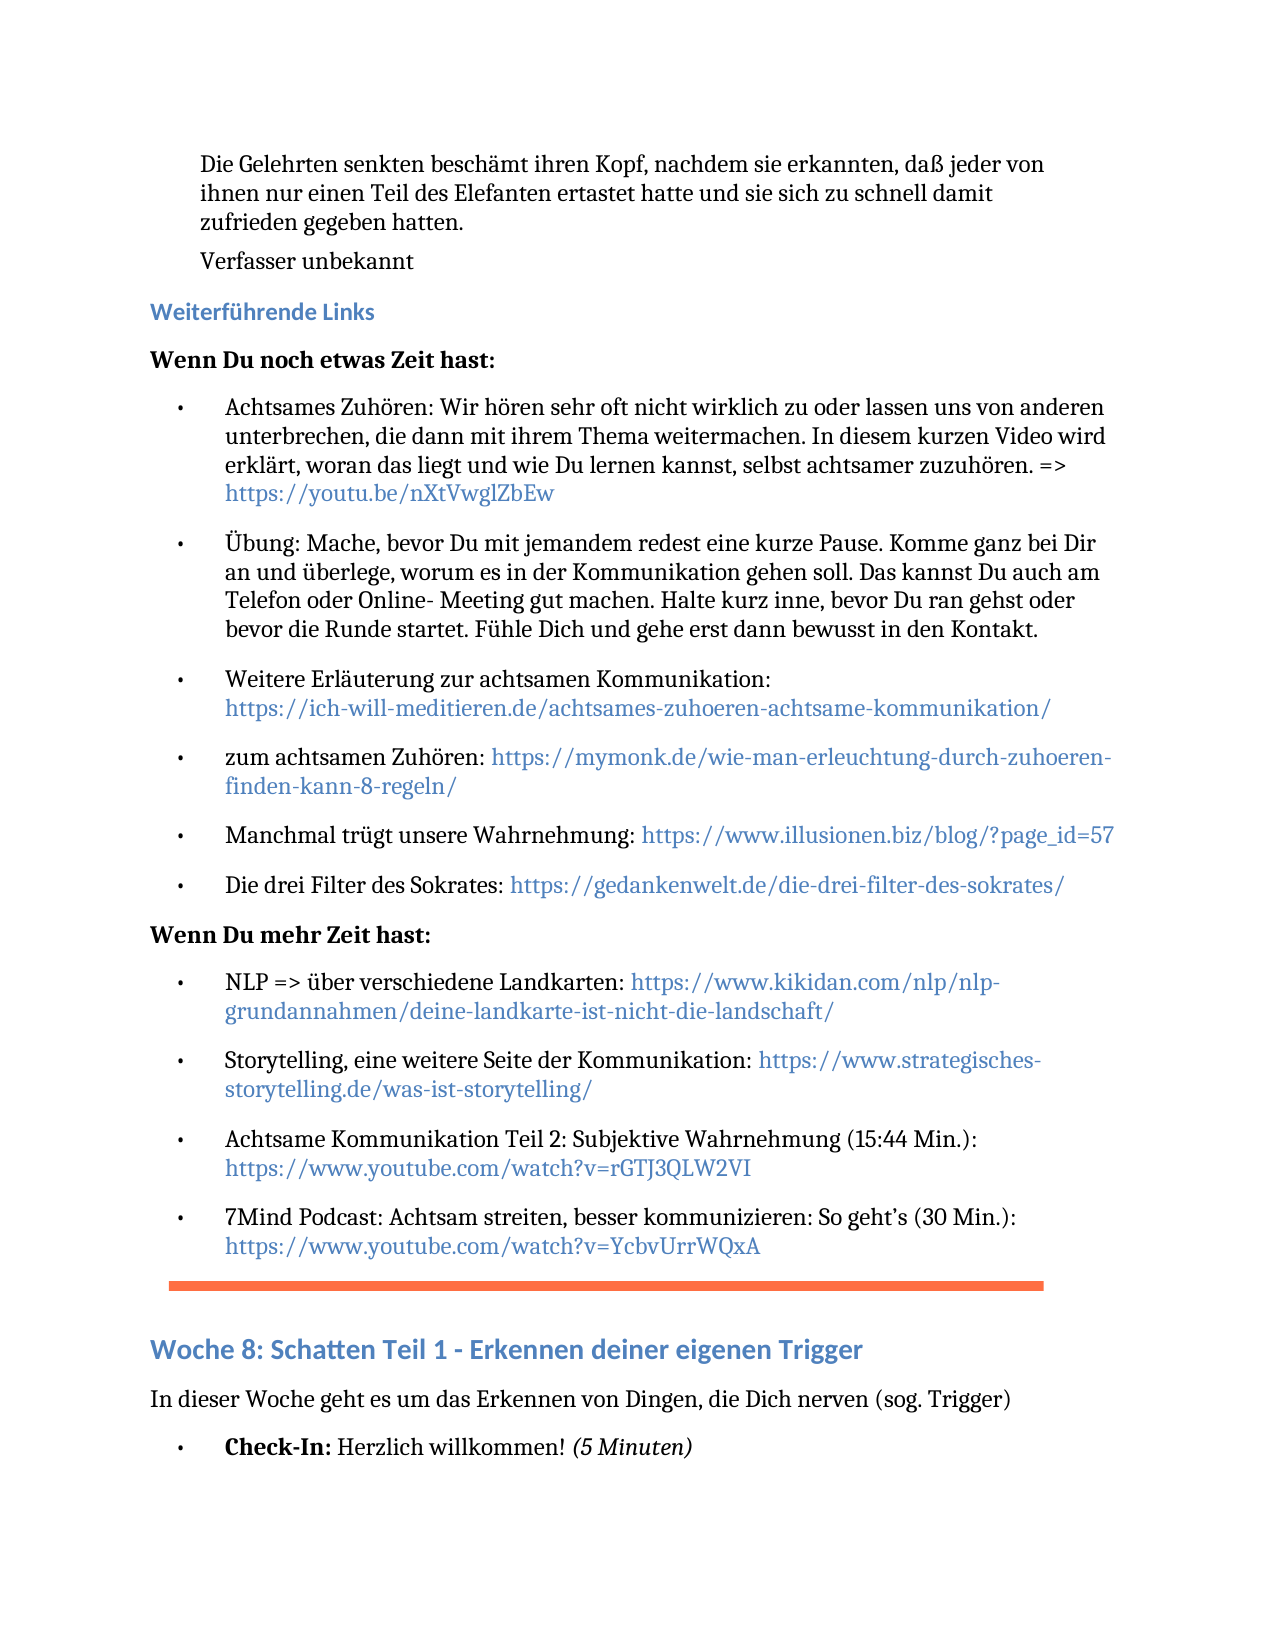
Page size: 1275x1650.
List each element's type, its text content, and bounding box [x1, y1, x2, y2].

list Übung: Mache, bevor Du mit jemandem redest eine kurze Pause. Komme ganz bei Dir an und überlege, worum es in der Kommunikation gehen soll. Das kannst Du auch am Telefon oder Online- Meeting gut machen. Halte kurz inne, bevor Du ran gehst oder bevor die Runde startet. Fühle Dich und gehe erst dann bewusst in den Kontakt. [175, 529, 1125, 644]
text Wenn Du mehr Zeit hast: [150, 921, 1125, 949]
subtitle Woche 8: Schatten Teil 1 - Erkennen deiner eigenen Trigger [150, 1331, 1125, 1367]
picture [168, 1281, 1044, 1291]
list 7Mind Podcast: Achtsam streiten, besser kommunizieren: So geht’s (30 Min.): https://www.youtube.com/watch?v=YcbvUrrWQxA [175, 1203, 1125, 1261]
list Achtsames Zuhören: Wir hören sehr oft nicht wirklich zu oder lassen uns von anderen unterbrechen, die dann mit ihrem Thema weitermachen. In diesem kurzen Video wird erklärt, woran das liegt und wie Du lernen kannst, selbst achtsamer zuzuhören. => https://youtu.be/nXtVwglZbEw [175, 393, 1125, 508]
text Die Gelehrten senkten beschämt ihren Kopf, nachdem sie erkannten, daß jeder von ihnen nur einen Teil des Elefanten ertastet hatte und sie sich zu schnell damit zufrieden gegeben hatten. [200, 150, 1075, 236]
list Manchmal trügt unsere Wahrnehmung: https://www.illusionen.biz/blog/?page_id=57 [175, 821, 1125, 850]
list Check-In: Herzlich willkommen! (5 Minuten) [175, 1433, 1125, 1462]
list Die drei Filter des Sokrates: https://gedankenwelt.de/die-drei-filter-des-sokrates/ [175, 871, 1125, 900]
text Wenn Du noch etwas Zeit hast: [150, 346, 1125, 374]
subtitle Weiterführende Links [150, 296, 1125, 327]
list Storytelling, eine weitere Seite der Kommunikation: https://www.strategisches-storytelling.de/was-ist-storytelling/ [175, 1046, 1125, 1104]
list Weitere Erläuterung zur achtsamen Kommunikation: https://ich-will-meditieren.de/achtsames-zuhoeren-achtsame-kommunikation/ [175, 665, 1125, 722]
list NLP => über verschiedene Landkarten: https://www.kikidan.com/nlp/nlp-grundannahmen/deine-landkarte-ist-nicht-die-landschaft/ [175, 968, 1125, 1026]
text Verfasser unbekannt [200, 247, 1075, 275]
list Achtsame Kommunikation Teil 2: Subjektive Wahrnehmung (15:44 Min.): https://www.youtube.com/watch?v=rGTJ3QLW2VI [175, 1125, 1125, 1182]
text In dieser Woche geht es um das Erkennen von Dingen, die Dich nerven (sog. Trigger) [150, 1385, 1125, 1414]
list zum achtsamen Zuhören: https://mymonk.de/wie-man-erleuchtung-durch-zuhoeren-finden-kann-8-regeln/ [175, 743, 1125, 801]
